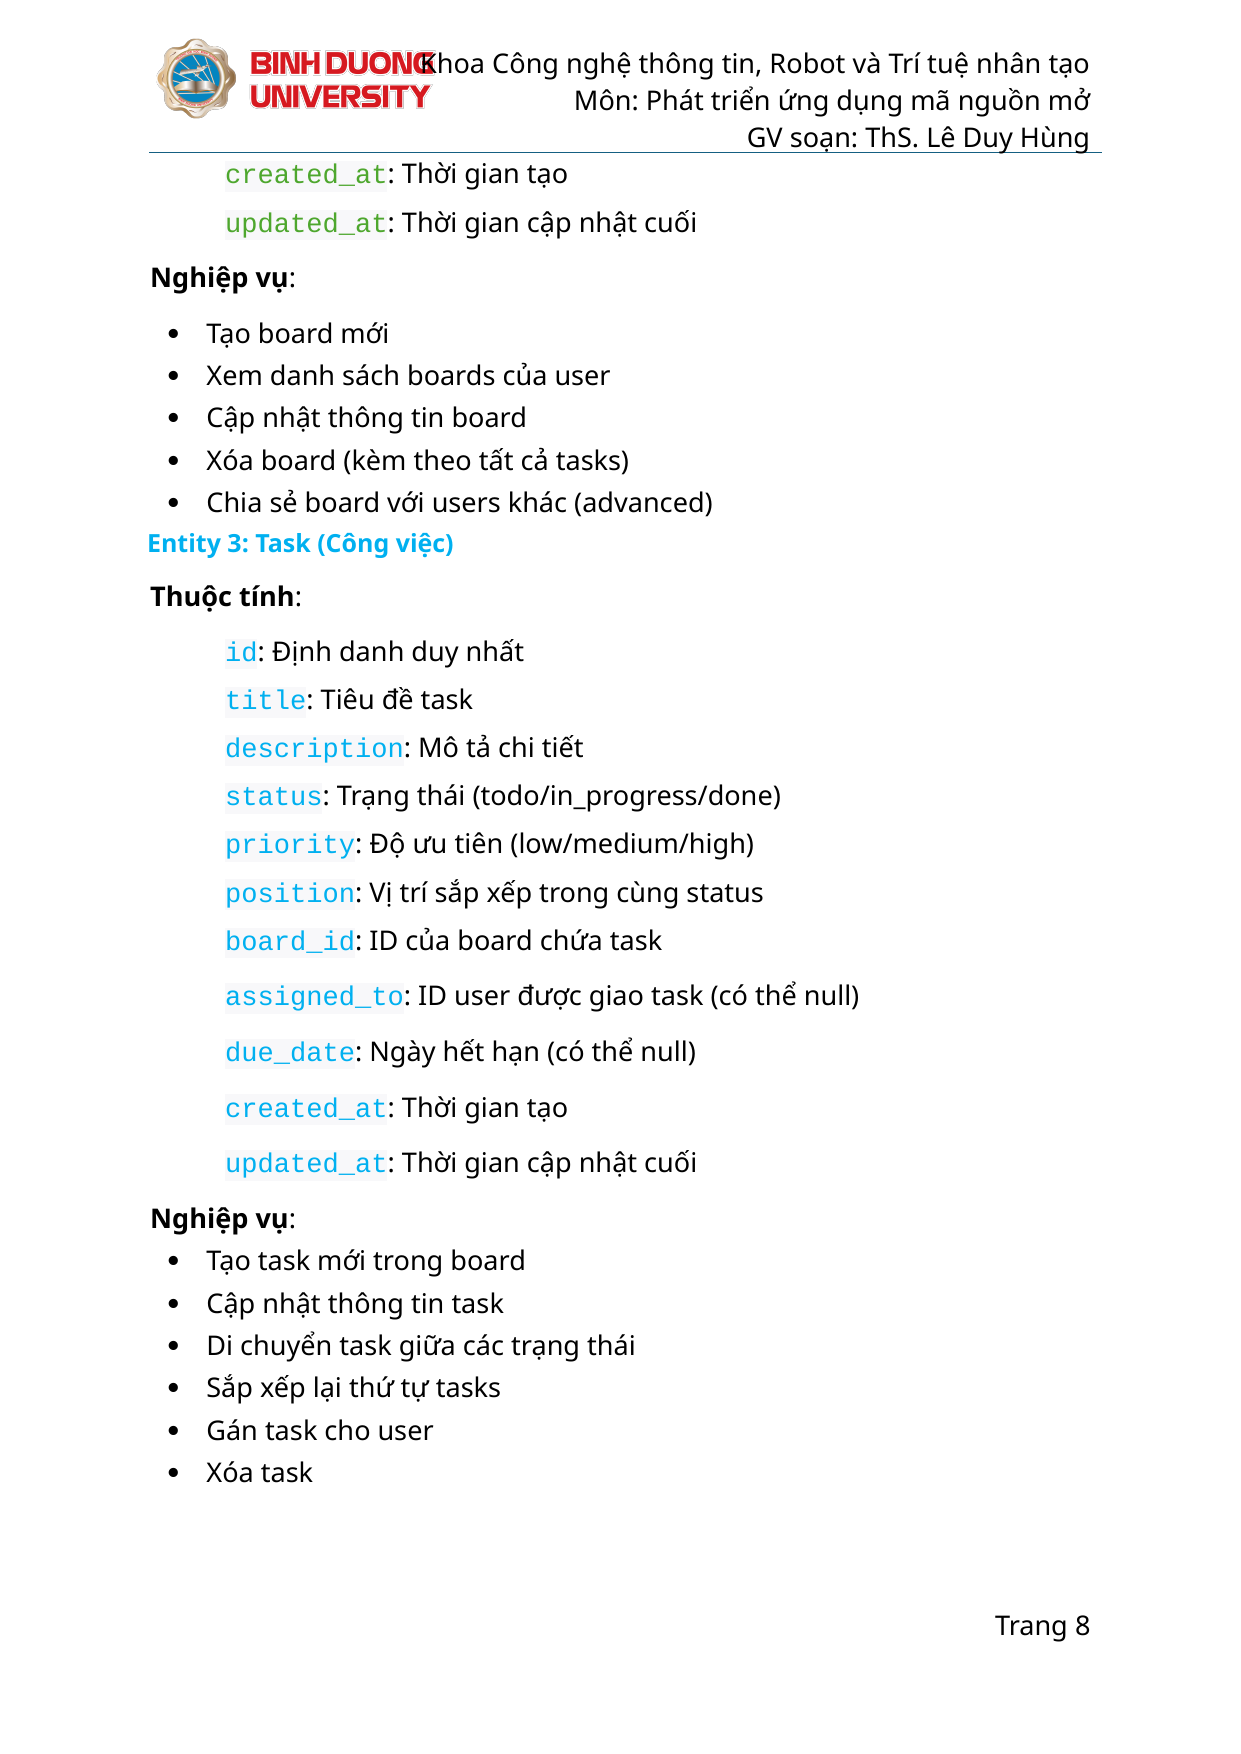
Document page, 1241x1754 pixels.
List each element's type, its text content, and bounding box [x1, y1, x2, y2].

list Xóa task [169, 1454, 1090, 1491]
list Chia sẻ board với users khác (advanced) [169, 484, 1090, 521]
list Xem danh sách boards của user [169, 356, 1090, 393]
list Cập nhật thông tin board [169, 399, 1090, 436]
text due_date: Ngày hết hạn (có thể null) [169, 1032, 1090, 1069]
text created_at: Thời gian tạo [169, 1088, 1090, 1125]
text priority: Độ ưu tiên (low/medium/high) [225, 825, 1090, 862]
list Di chuyển task giữa các trạng thái [169, 1326, 1090, 1363]
list Sắp xếp lại thứ tự tasks [169, 1369, 1090, 1406]
text position: Vị trí sắp xếp trong cùng status [225, 873, 1090, 910]
text Nghiệp vụ: [150, 259, 1090, 296]
list Xóa board (kèm theo tất cả tasks) [169, 441, 1090, 478]
text id: Định danh duy nhất [225, 632, 1090, 669]
text assigned_to: ID user được giao task (có thể null) [169, 977, 1090, 1014]
text Entity 3: Task (Công việc) [147, 526, 1090, 560]
text title: Tiêu đề task [225, 681, 1090, 718]
text Thuộc tính: [150, 577, 1090, 614]
text status: Trạng thái (todo/in_progress/done) [225, 777, 1090, 814]
list Tạo task mới trong board [169, 1242, 1090, 1278]
picture [150, 33, 440, 123]
text description: Mô tả chi tiết [225, 729, 1090, 766]
text updated_at: Thời gian cập nhật cuối [169, 203, 1090, 240]
text board_id: ID của board chứa task [169, 921, 1090, 958]
list Cập nhật thông tin task [169, 1284, 1090, 1321]
text created_at: Thời gian tạo [150, 155, 1090, 192]
text updated_at: Thời gian cập nhật cuối [169, 1144, 1090, 1181]
list Tạo board mới [169, 314, 1090, 351]
list Gán task cho user [169, 1411, 1090, 1448]
text Nghiệp vụ: [150, 1199, 1090, 1236]
